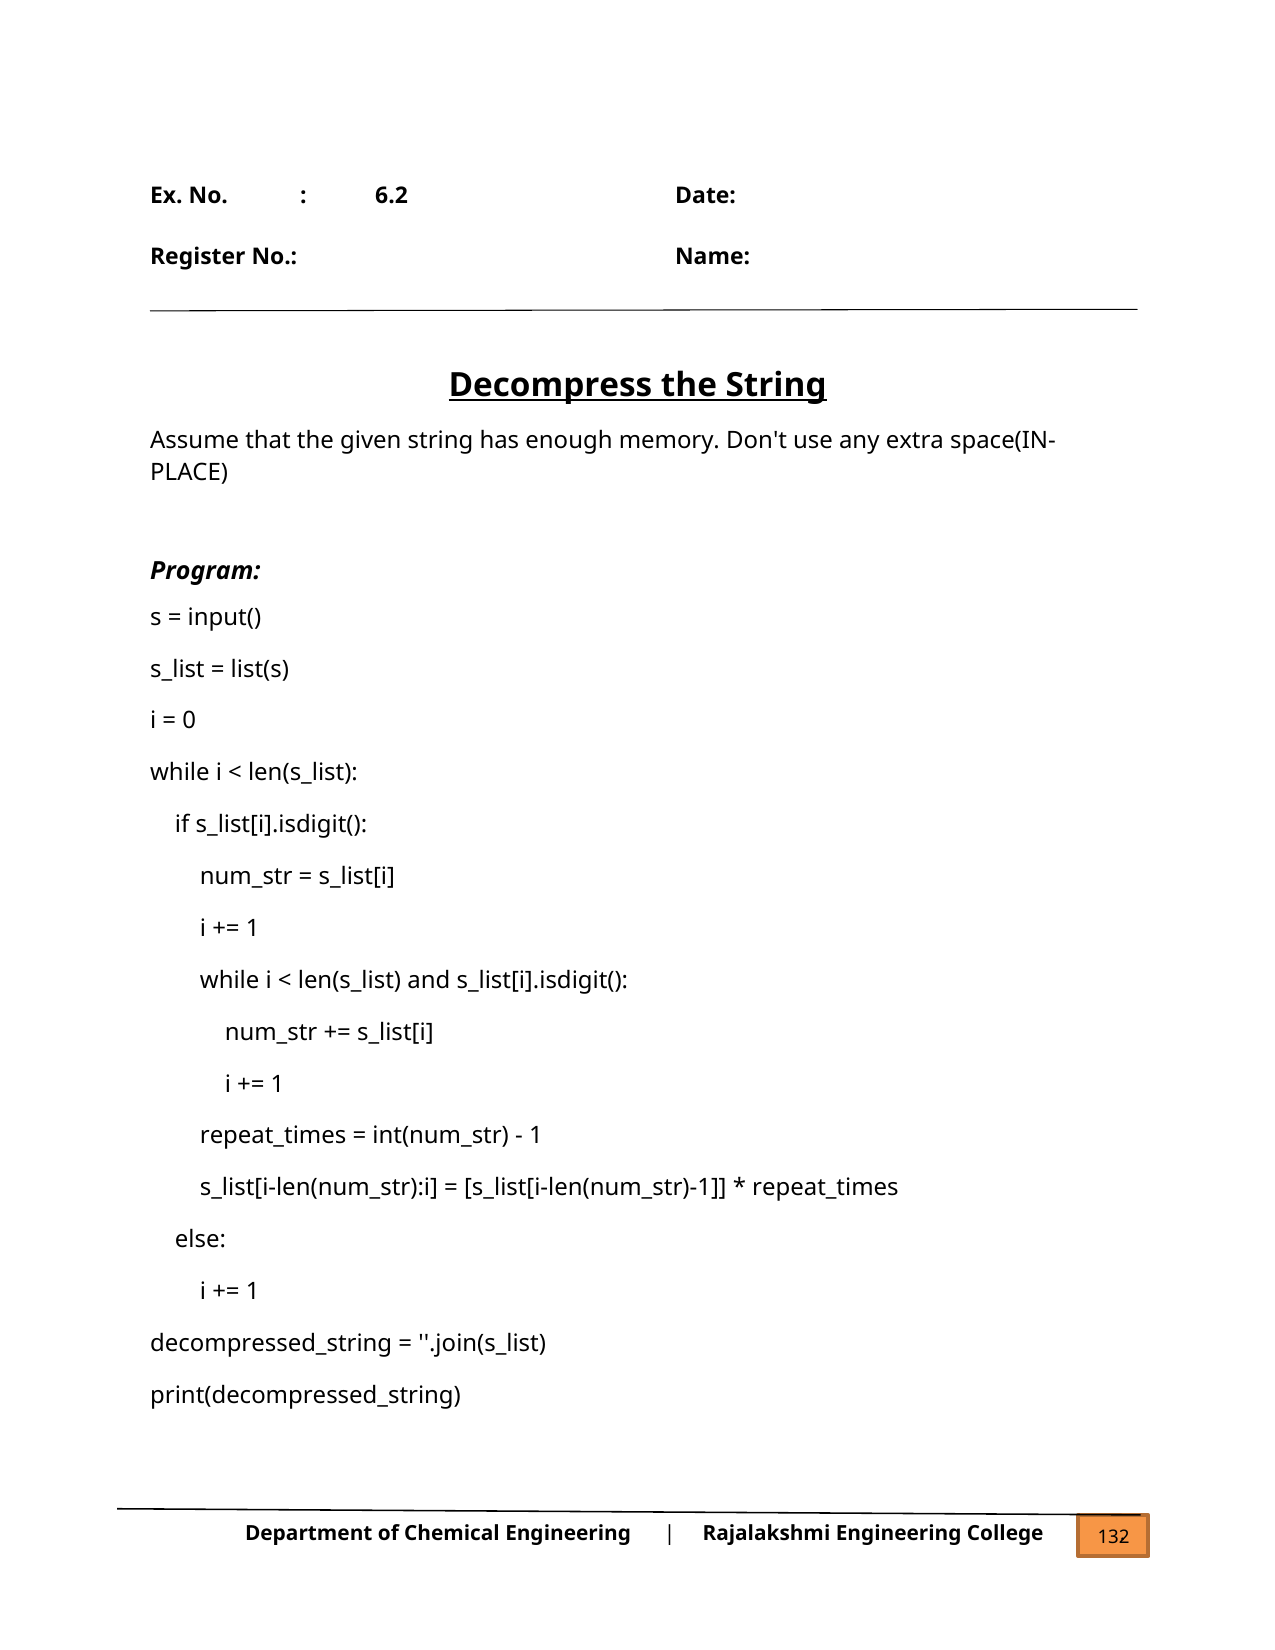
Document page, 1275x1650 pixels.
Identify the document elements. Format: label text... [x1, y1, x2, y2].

text Register No.: Name: [150, 239, 1125, 271]
text num_str += s_list[i] [150, 1014, 1125, 1047]
text while i < len(s_list): [150, 755, 1125, 788]
text s_list[i-len(num_str):i] = [s_list[i-len(num_str)-1]] * repeat_times [150, 1170, 1125, 1203]
text Assume that the given string has enough memory. Don't use any extra space(IN-PLACE) [150, 422, 1125, 488]
text i += 1 [150, 1066, 1125, 1099]
text repeat_times = int(num_str) - 1 [150, 1118, 1125, 1151]
text while i < len(s_list) and s_list[i].isdigit(): [150, 963, 1125, 995]
text num_str = s_list[i] [150, 859, 1125, 891]
text print(decompressed_string) [150, 1378, 1125, 1410]
text s_list = list(s) [150, 651, 1125, 684]
text Program: [150, 553, 1125, 587]
text i += 1 [150, 911, 1125, 943]
text else: [150, 1222, 1125, 1254]
text decompressed_string = ''.join(s_list) [150, 1326, 1125, 1358]
text i = 0 [150, 703, 1125, 736]
text Ex. No. : 6.2 Date: [150, 179, 1125, 210]
text if s_list[i].isdigit(): [150, 807, 1125, 839]
text i += 1 [150, 1274, 1125, 1306]
text s = input() [150, 599, 1125, 632]
text Decompress the String [150, 360, 1125, 406]
